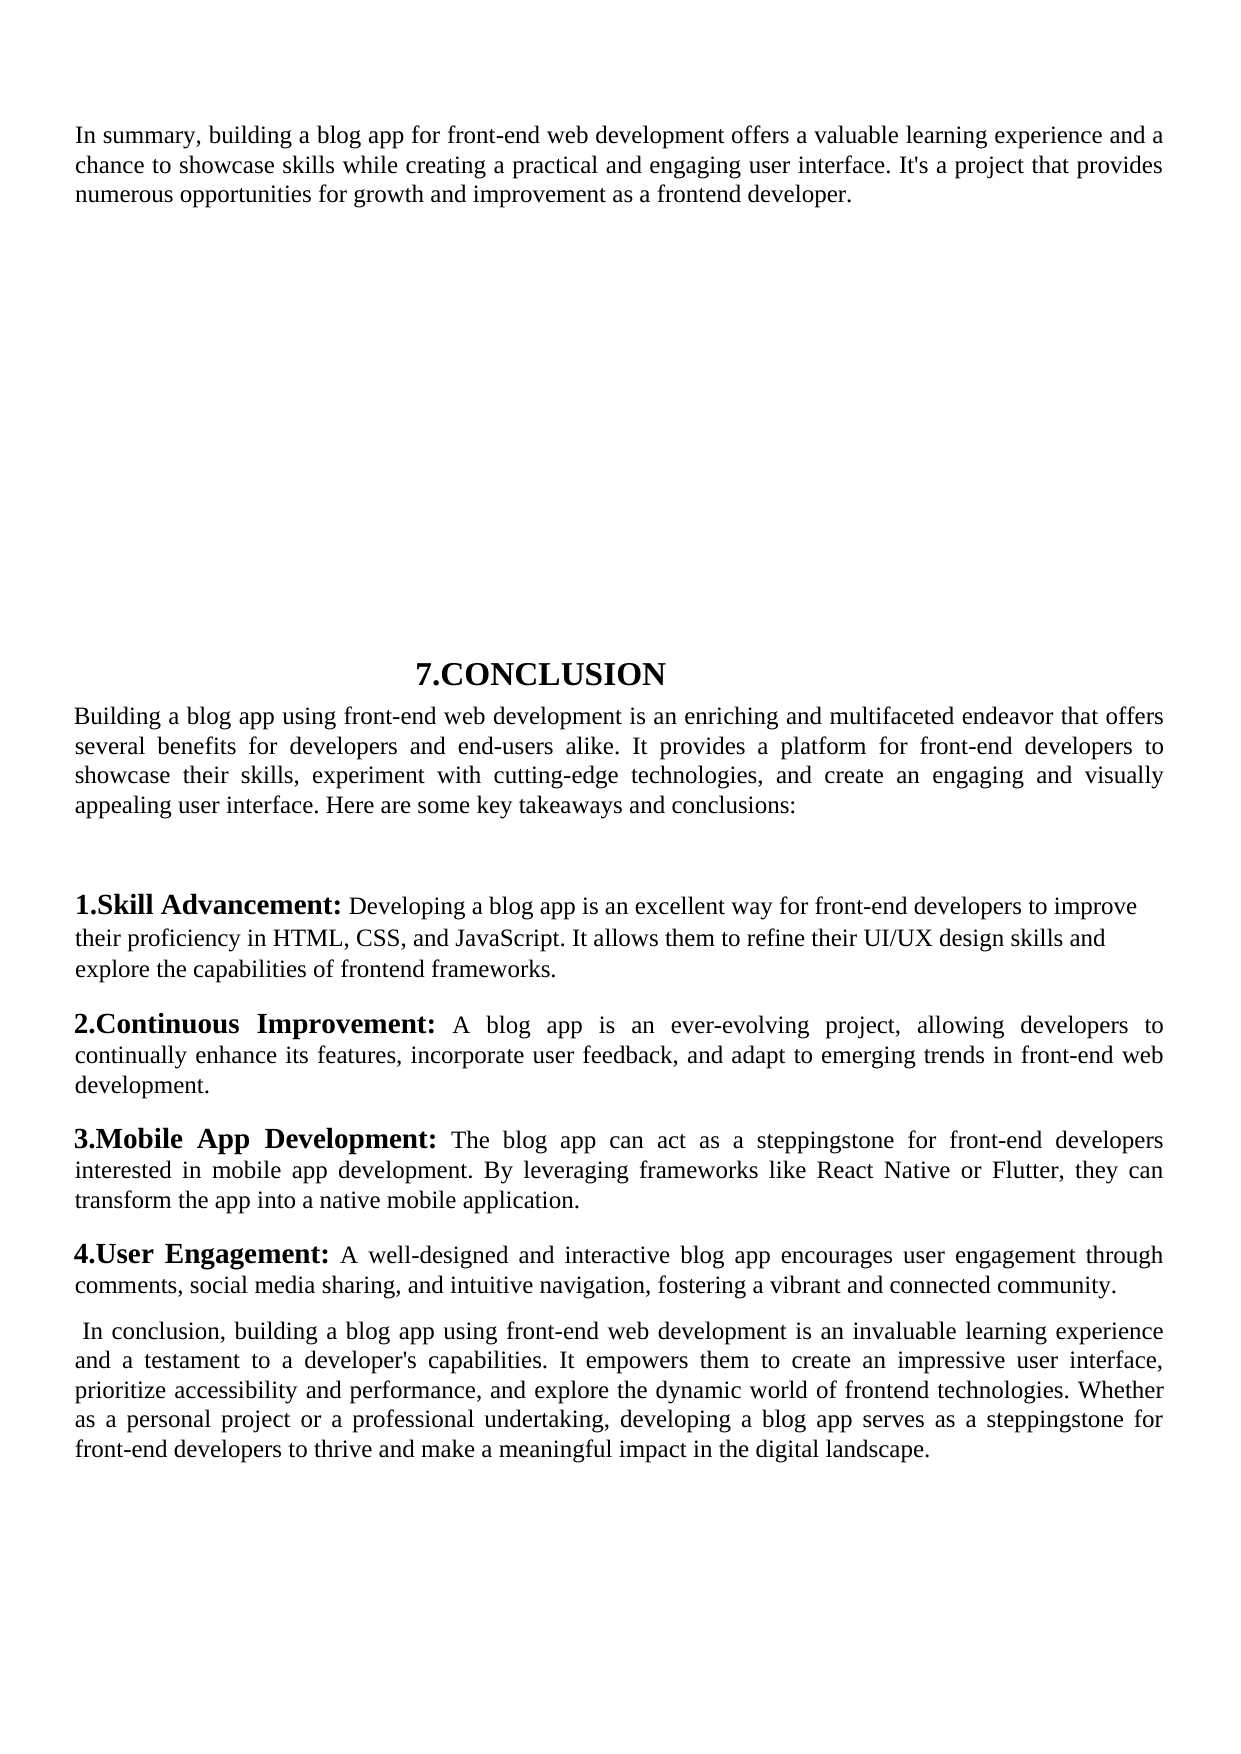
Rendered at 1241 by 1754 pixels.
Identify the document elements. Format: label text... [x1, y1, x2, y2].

text 3.Mobile App Development: The blog app can act as a steppingstone for front-end developers interested in mobile app development. By leveraging frameworks like React Native or Flutter, they can transform the app into a native mobile application. [73, 1121, 1165, 1214]
text Building a blog app using front-end web development is an enriching and multifaceted endeavor that offers several benefits for developers and end-users alike. It provides a platform for front-end developers to showcase their skills, experiment with cutting-edge technologies, and create an engaging and visually appealing user interface. Here are some key takeaways and conclusions: [73, 701, 1165, 819]
text In conclusion, building a blog app using front-end web development is an invaluable learning experience and a testament to a developer's capabilities. It empowers them to create an impressive user interface, prioritize accessibility and performance, and explore the dynamic world of frontend technologies. Whether as a personal project or a professional undertaking, developing a blog app serves as a steppingstone for front-end developers to thrive and make a meaningful impact in the digital landscape. [73, 1316, 1165, 1463]
text 1.Skill Advancement: Developing a blog app is an excellent way for front-end developers to improve their proficiency in HTML, CSS, and JavaScript. It allows them to refine their UI/UX design skills and explore the capabilities of frontend frameworks. [75, 887, 1165, 983]
subtitle 7.CONCLUSION [73, 654, 1165, 692]
text 2.Continuous Improvement: A blog app is an ever-evolving project, allowing developers to continually enhance its features, incorporate user feedback, and adapt to emerging trends in front-end web development. [73, 1006, 1165, 1099]
text 4.User Engagement: A well-designed and interactive blog app encourages user engagement through comments, social media sharing, and intuitive navigation, fostering a vibrant and connected community. [73, 1236, 1165, 1299]
text In summary, building a blog app for front-end web development offers a valuable learning experience and a chance to showcase skills while creating a practical and engaging user interface. It's a project that provides numerous opportunities for growth and improvement as a frontend developer. [75, 120, 1165, 208]
